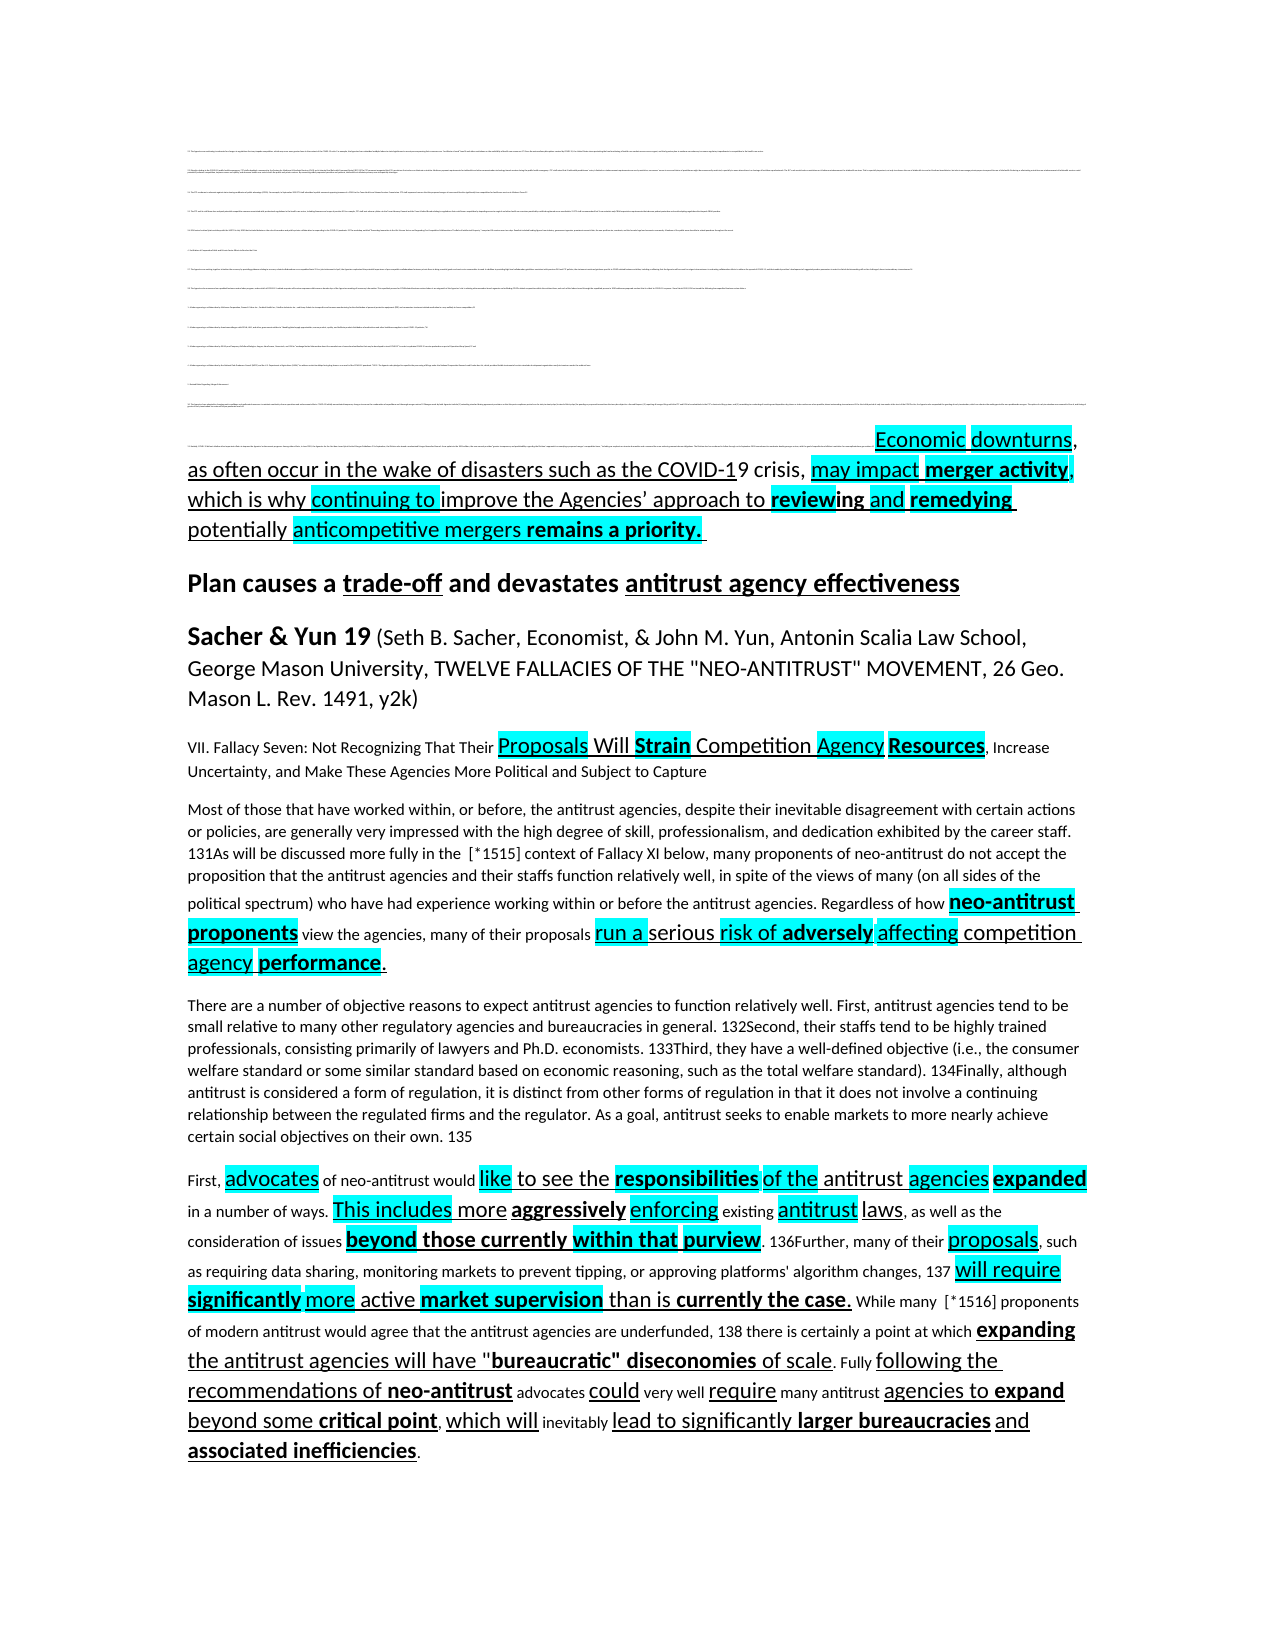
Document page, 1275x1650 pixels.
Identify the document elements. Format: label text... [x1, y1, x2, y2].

text Sacher & Yun 19 (Seth B. Sacher, Economist, & John M. Yun, Antonin Scalia Law School, George Mason University, TWELVE FALLACIES OF THE "NEO-ANTITRUST" MOVEMENT, 26 Geo. Mason L. Rev. 1491, y2k) [187, 619, 1087, 712]
text There are a number of objective reasons to expect antitrust agencies to function relatively well. First, antitrust agencies tend to be small relative to many other regulatory agencies and bureaucracies in general. 132Second, their staffs tend to be highly trained professionals, consisting primarily of lawyers and Ph.D. economists. 133Third, they have a well-defined objective (i.e., the consumer welfare standard or some similar standard based on economic reasoning, such as the total welfare standard). 134Finally, although antitrust is considered a form of regulation, it is distinct from other forms of regulation in that it does not involve a continuing relationship between the regulated firms and the regulator. As a goal, antitrust seeks to enable markets to more nearly achieve certain social objectives on their own. 135 [187, 995, 1087, 1146]
text Plan causes a trade-off and devastates antitrust agency effectiveness [187, 567, 1087, 600]
text First, advocates of neo-antitrust would like to see the responsibilities of the antitrust agencies expanded in a number of ways. This includes more aggressively enforcing existing antitrust laws, as well as the consideration of issues beyond those currently within that purview. 136Further, many of their proposals, such as requiring data sharing, monitoring markets to prevent tipping, or approving platforms' algorithm changes, 137 will require significantly more active market supervision than is currently the case. While many [*1516] proponents of modern antitrust would agree that the antitrust agencies are underfunded, 138 there is certainly a point at which expanding the antitrust agencies will have "bureaucratic" diseconomies of scale. Fully following the recommendations of neo-antitrust advocates could very well require many antitrust agencies to expand beyond some critical point, which will inevitably lead to significantly larger bureaucracies and associated inefficiencies. [187, 1164, 1087, 1464]
text 31. Notably, COVID-19 did not sideline other important efforts to improve the Agencies’ enforcement programs. Among other efforts, in June 2020, the Agencies for the first time issued joint Vertical Merger Guidelines.42 In September, the Division also issued a modernized Merger Remedies Manual. As an update to the 2004 edition, the new manual provides “greater transparency and predictability regarding the Division’s approach to remedying a proposed merger’s competitive harm,” including an emphasis on structural remedies and a renewed focus on enforcing consent decree obligations. The Division also has continued to follow through on its September 2018 commitment to modernize banking merger review, with the goal of expedited and efficient resolution for uncomplicated merger matters.43 Economic downturns, as often occur in the wake of disasters such as the COVID-19 crisis, may impact merger activity, which is why continuing to improve the Agencies’ approach to reviewing and remedying potentially anticompetitive mergers remains a priority. [187, 425, 1087, 544]
text VII. Fallacy Seven: Not Recognizing That Their Proposals Will Strain Competition Agency Resources, Increase Uncertainty, and Make These Agencies More Political and Subject to Capture [187, 731, 1087, 781]
text Most of those that have worked within, or before, the antitrust agencies, despite their inevitable disagreement with certain actions or policies, are generally very impressed with the high degree of skill, professionalism, and dedication exhibited by the career staff. 131As will be discussed more fully in the [*1515] context of Fallacy XI below, many proponents of neo-antitrust do not accept the proposition that the antitrust agencies and their staffs function relatively well, in spite of the views of many (on all sides of the political spectrum) who have had experience working within or before the antitrust agencies. Regardless of how neo-antitrust proponents view the agencies, many of their proposals run a serious risk of adversely affecting competition agency performance. [187, 799, 1087, 976]
